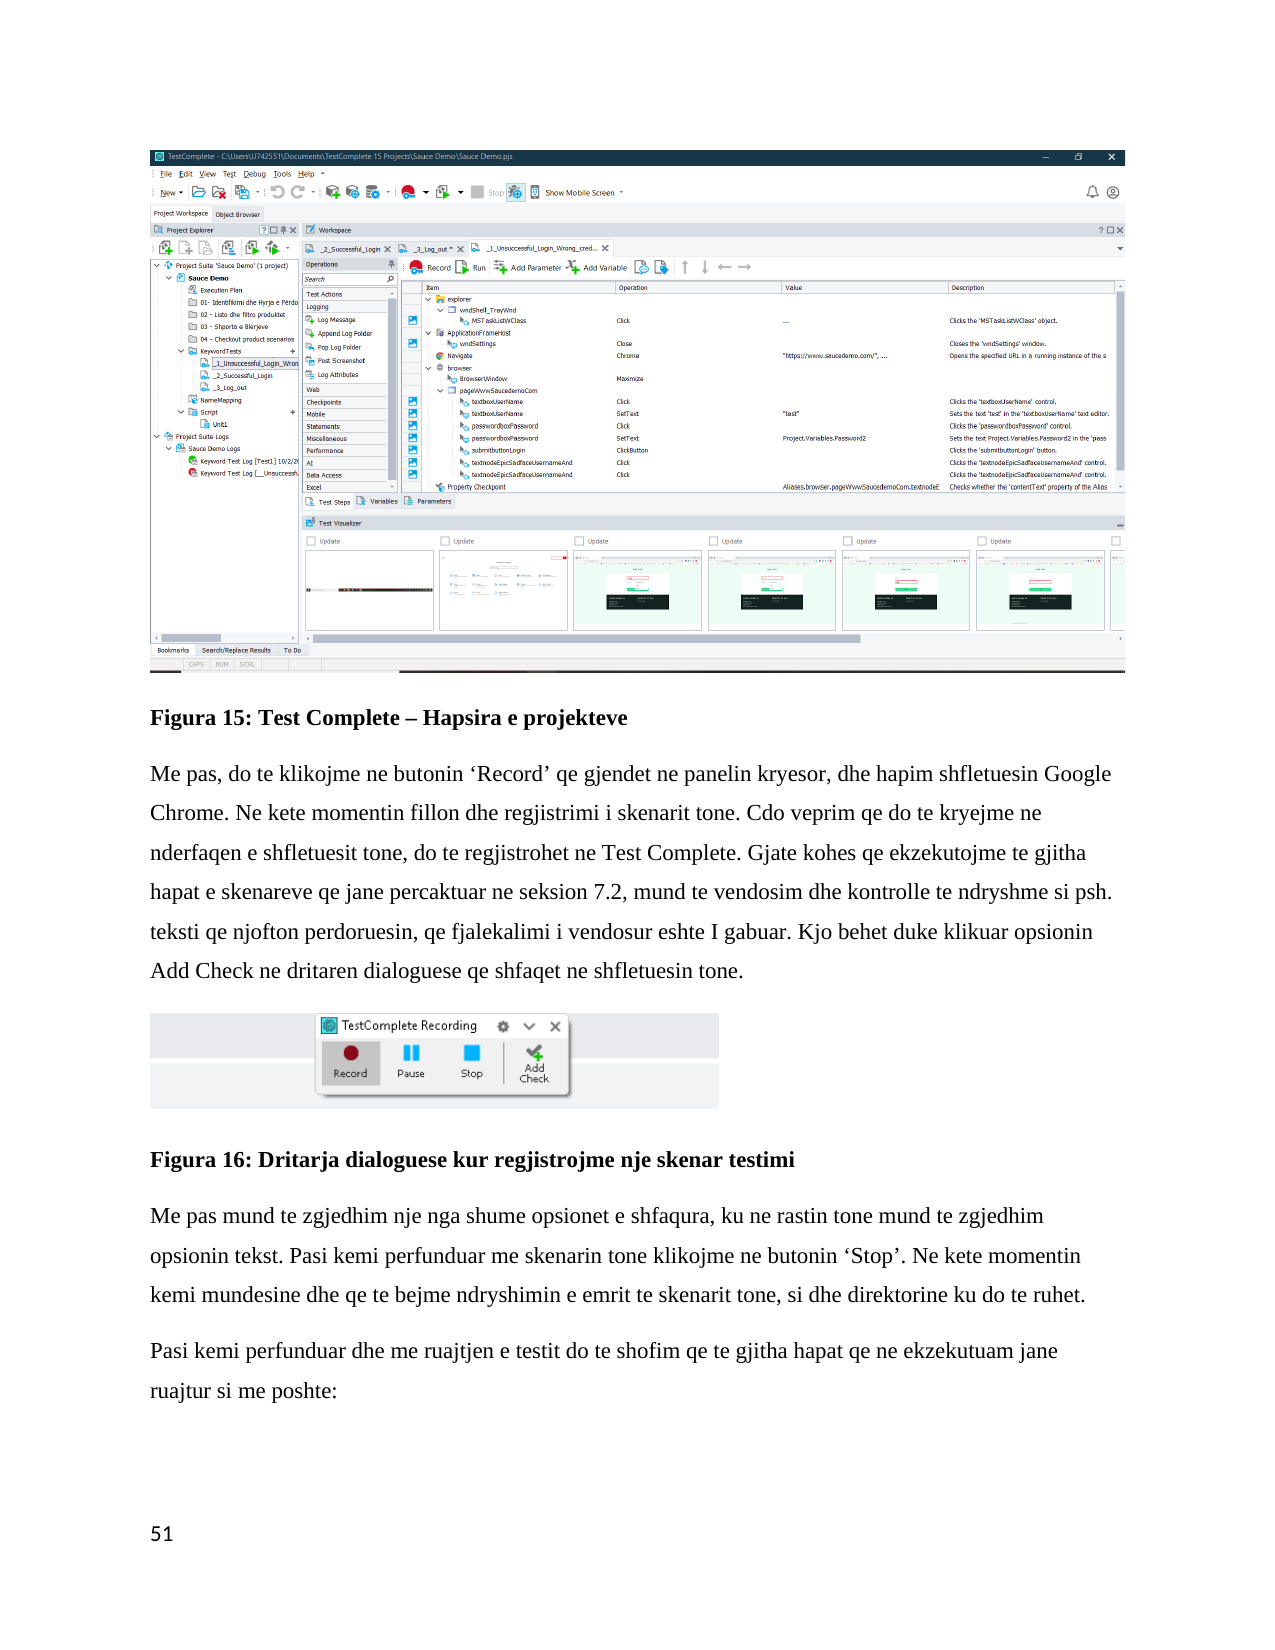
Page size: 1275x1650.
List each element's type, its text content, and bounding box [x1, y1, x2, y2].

picture [150, 150, 1125, 673]
text Me pas, do te klikojme ne butonin ‘Record’ qe gjendet ne panelin kryesor, dhe hapim shfletuesin Google Chrome. Ne kete momentin fillon dhe regjistrimi i skenarit tone. Cdo veprim qe do te kryejme ne nderfaqen e shfletuesit tone, do te regjistrohet ne Test Complete. Gjate kohes qe ekzekutojme te gjitha hapat e skenareve qe jane percaktuar ne seksion 7.2, mund te vendosim dhe kontrolle te ndryshme si psh. teksti qe njofton perdoruesin, qe fjalekalimi i vendosur eshte I gabuar. Kjo behet duke klikuar opsionin Add Check ne dritaren dialoguese qe shfaqet ne shfletuesin tone. [150, 760, 1125, 983]
text Figura 15: Test Complete – Hapsira e projekteve [150, 704, 1125, 730]
text Me pas mund te zgjedhim nje nga shume opsionet e shfaqura, ku ne rastin tone mund te zgjedhim opsionin tekst. Pasi kemi perfunduar me skenarin tone klikojme ne butonin ‘Stop’. Ne kete momentin kemi mundesine dhe qe te bejme ndryshimin e emrit te skenarit tone, si dhe direktorine ku do te ruhet. [150, 1202, 1125, 1307]
text Pasi kemi perfunduar dhe me ruajtjen e testit do te shofim qe te gjitha hapat qe ne ekzekutuam jane ruajtur si me poshte: [150, 1337, 1125, 1403]
picture [150, 1013, 719, 1116]
text Figura 16: Dritarja dialoguese kur regjistrojme nje skenar testimi [150, 1146, 1125, 1172]
